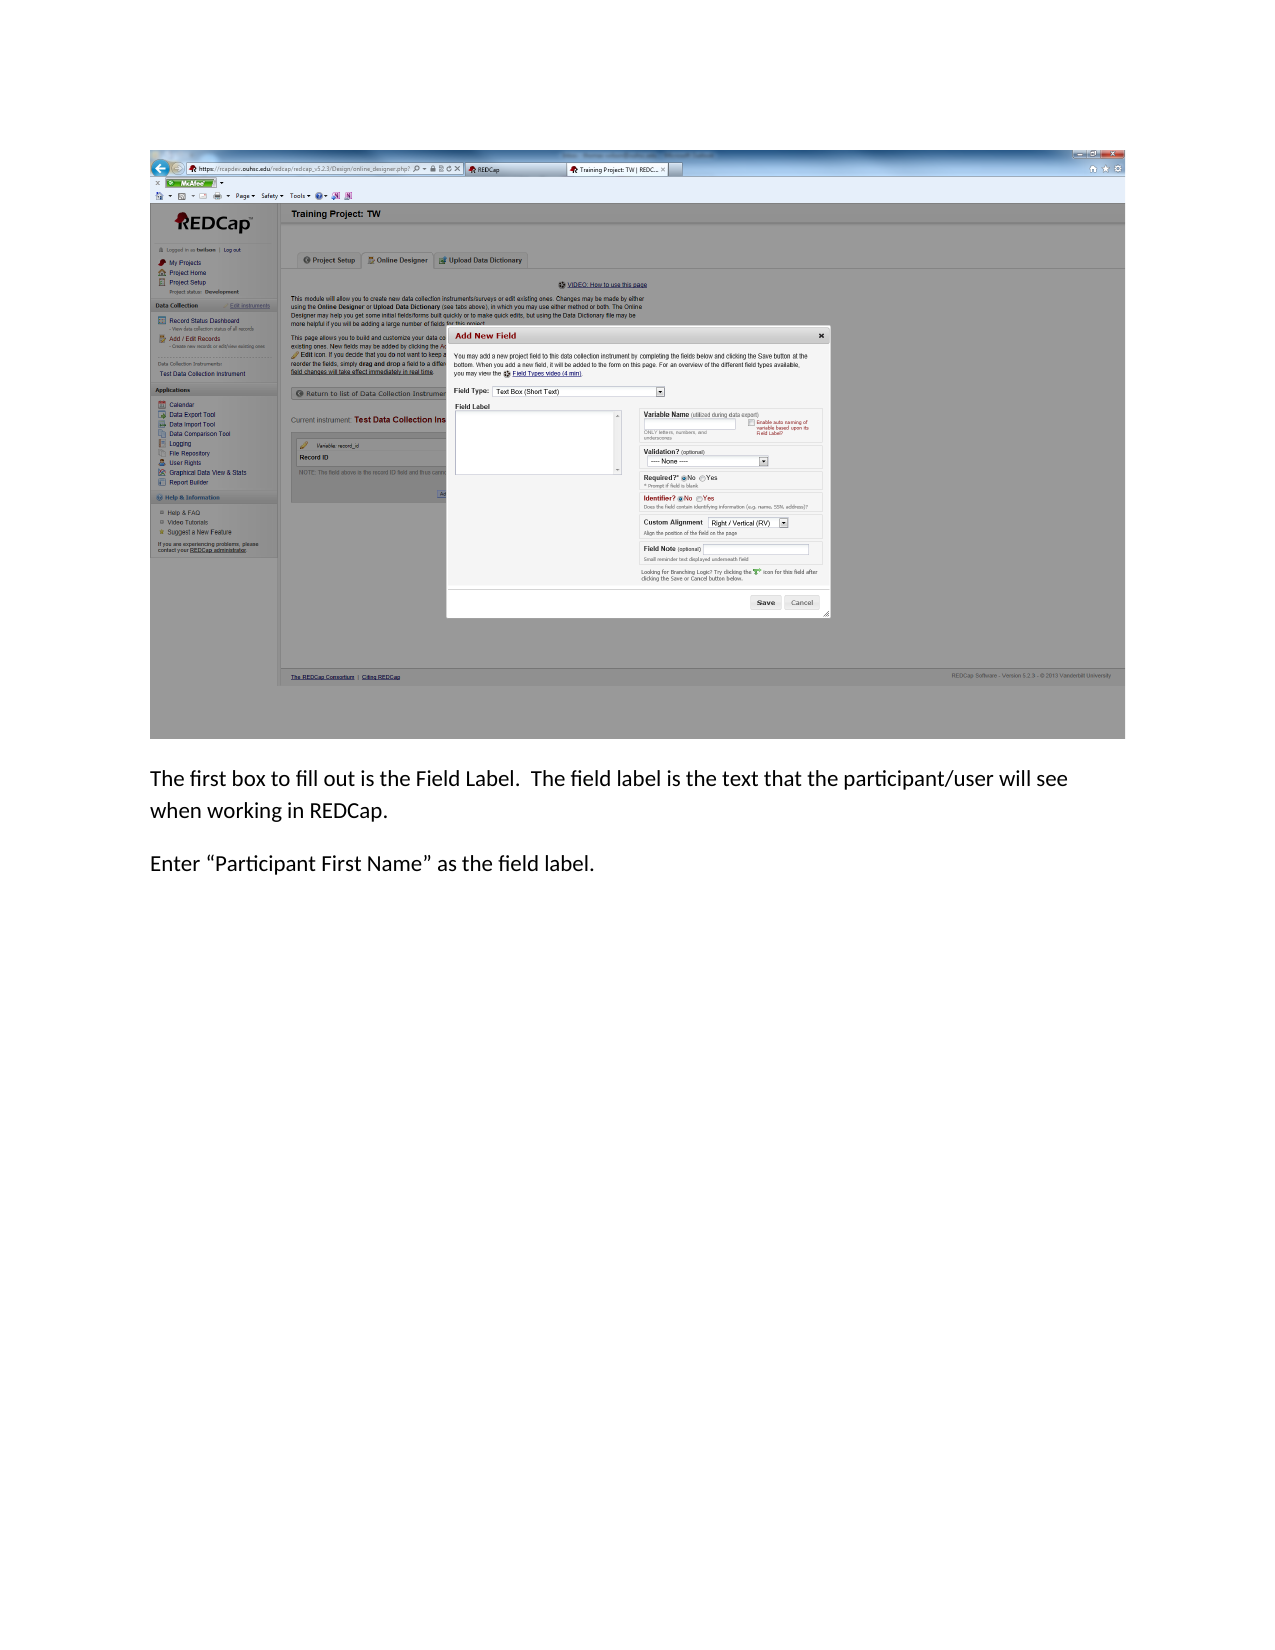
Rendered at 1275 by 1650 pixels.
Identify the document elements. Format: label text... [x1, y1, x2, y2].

picture [150, 150, 1125, 739]
text Enter “Participant First Name” as the field label. [150, 849, 1125, 877]
text The first box to fill out is the Field Label. The field label is the text that the participant/user will see when working in REDCap. [150, 764, 1125, 824]
